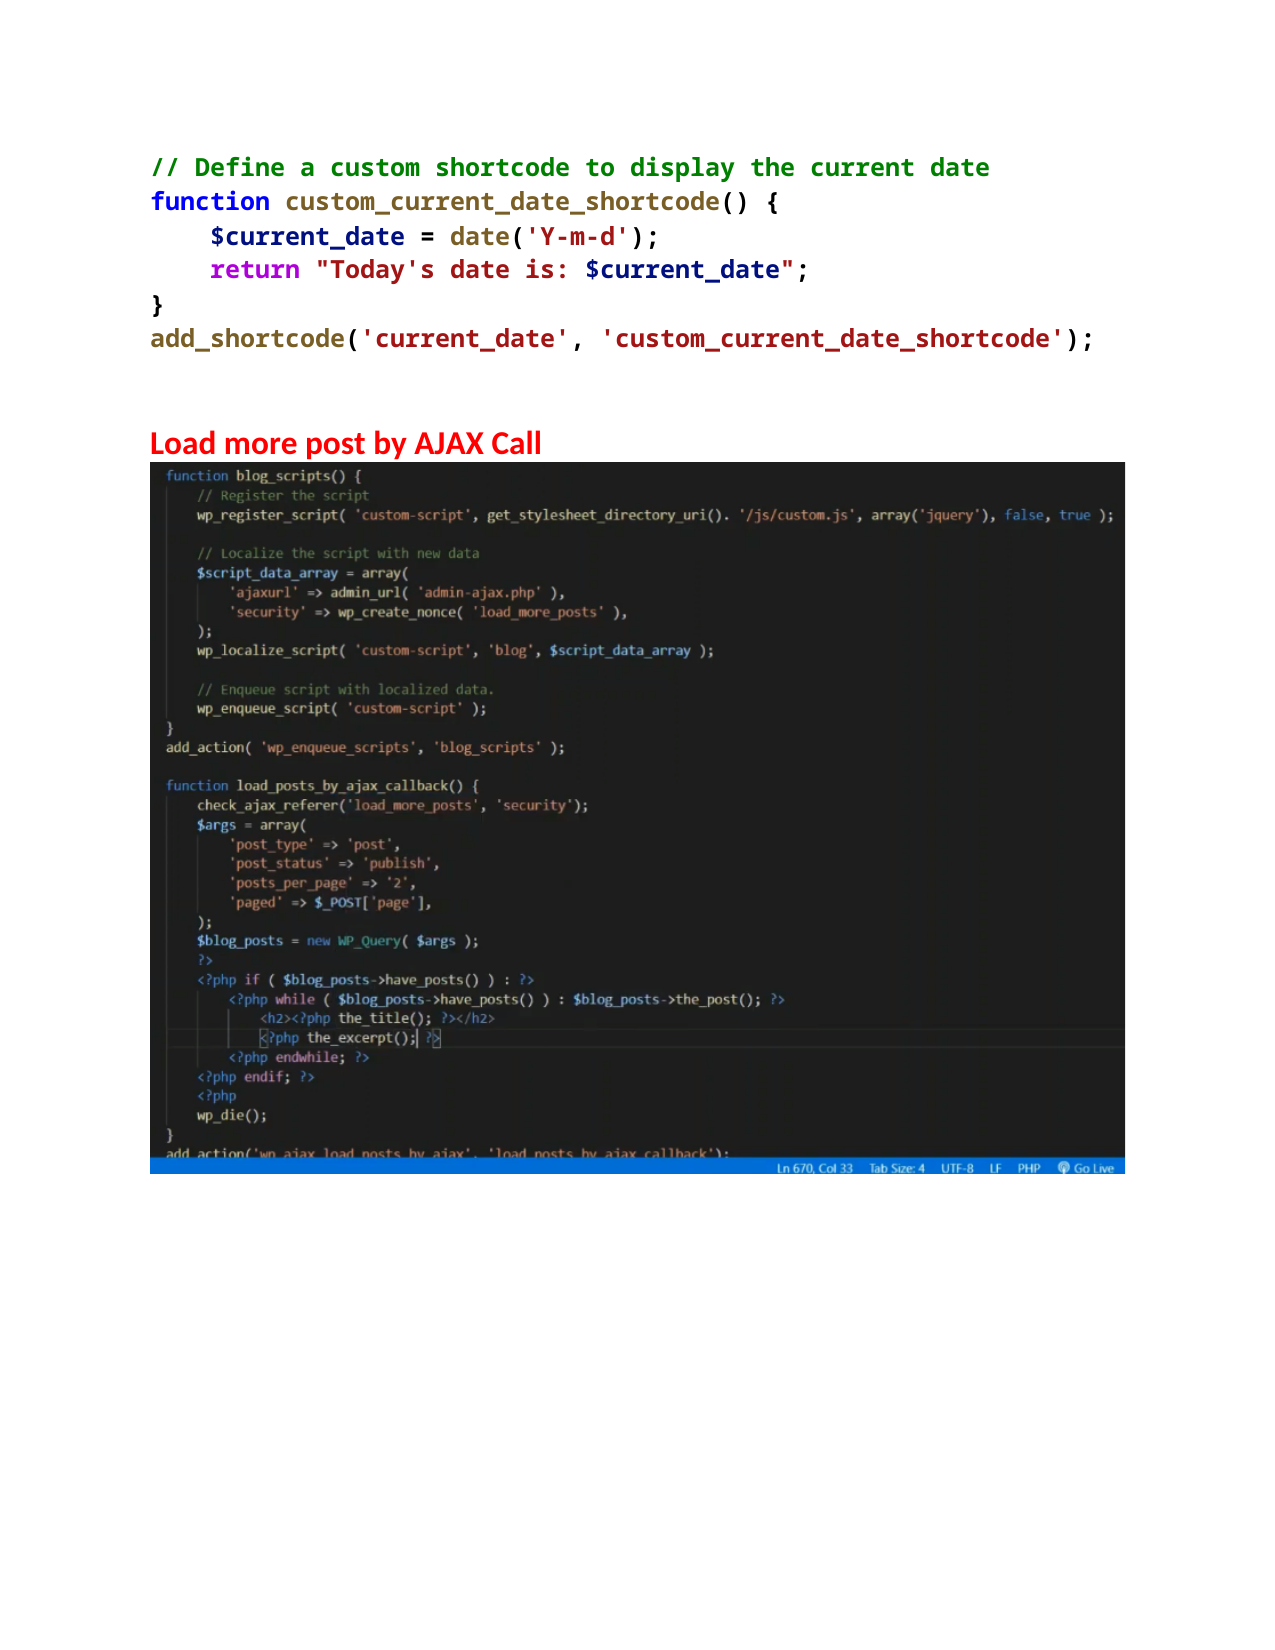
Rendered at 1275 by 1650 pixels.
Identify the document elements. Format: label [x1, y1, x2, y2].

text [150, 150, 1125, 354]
picture [150, 462, 1125, 1174]
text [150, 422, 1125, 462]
